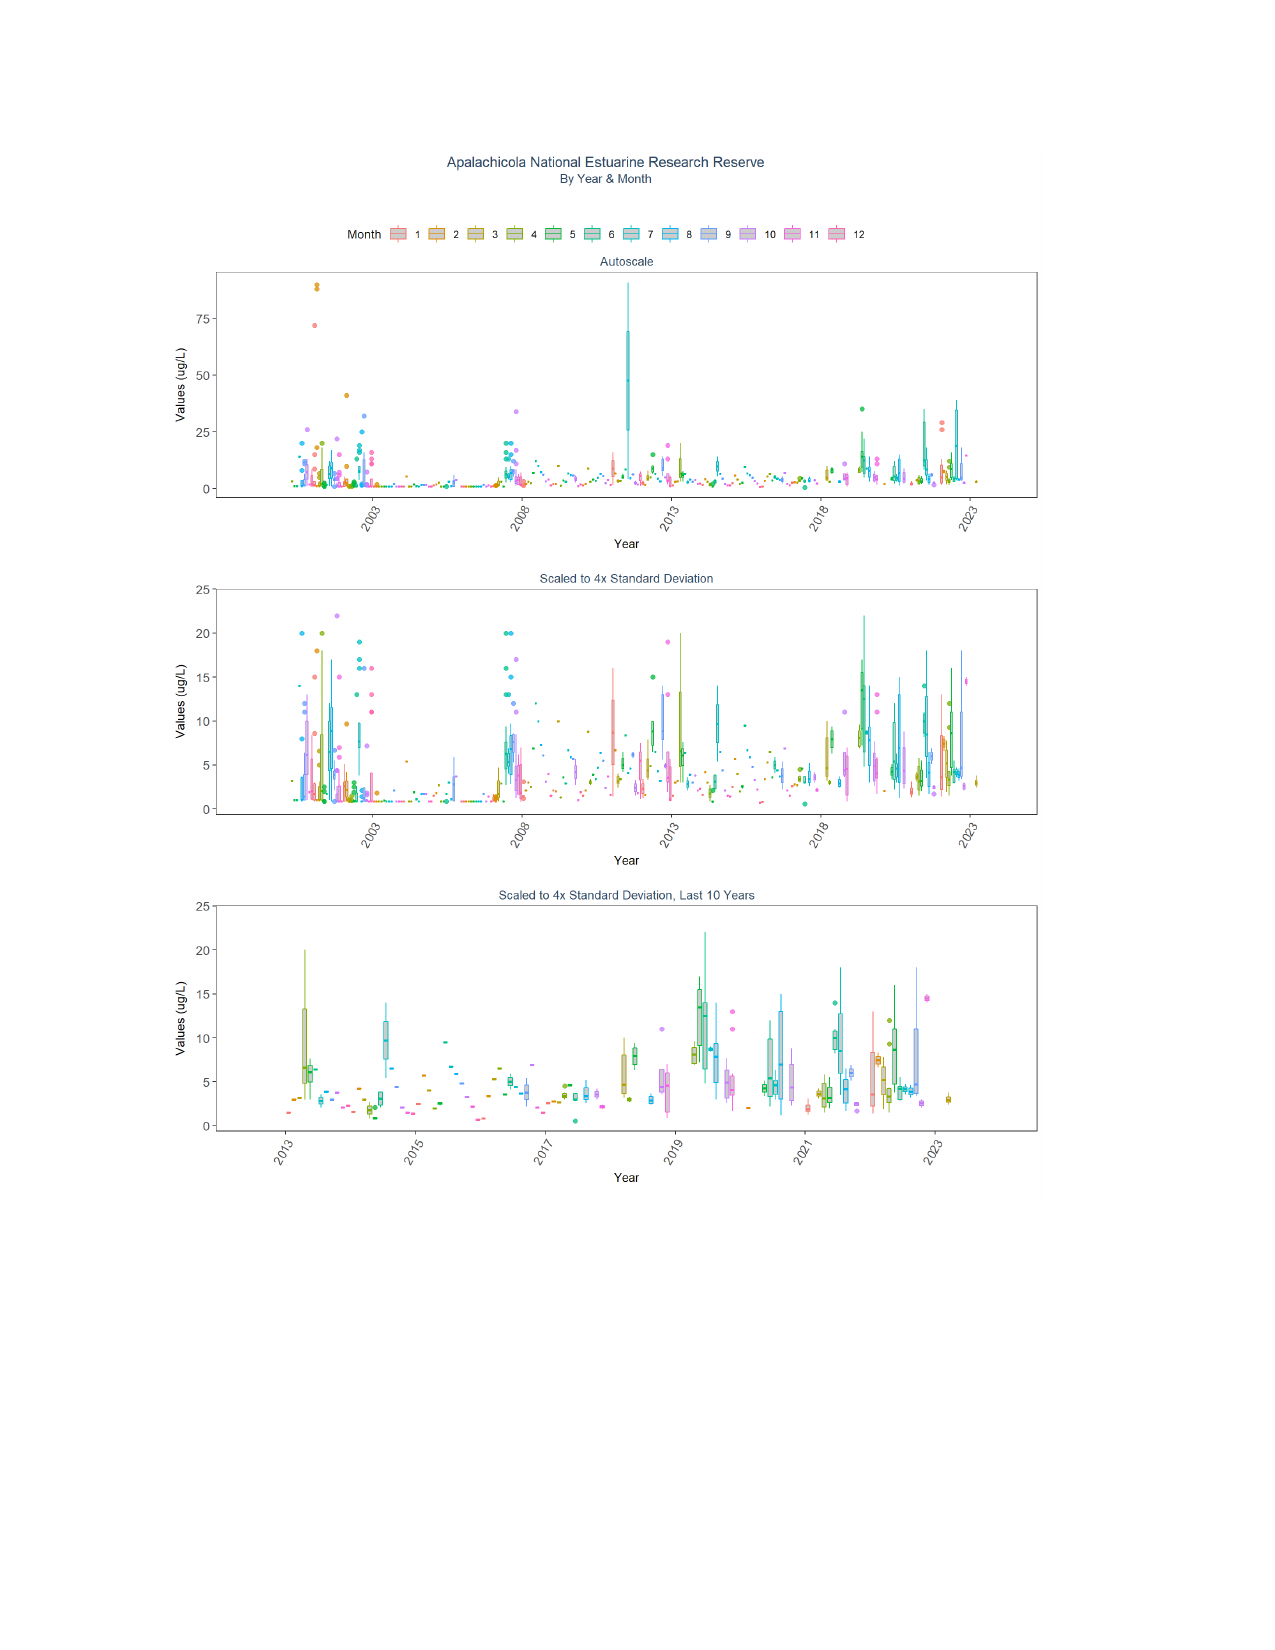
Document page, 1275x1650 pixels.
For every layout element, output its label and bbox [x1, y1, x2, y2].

picture [168, 150, 1044, 1200]
